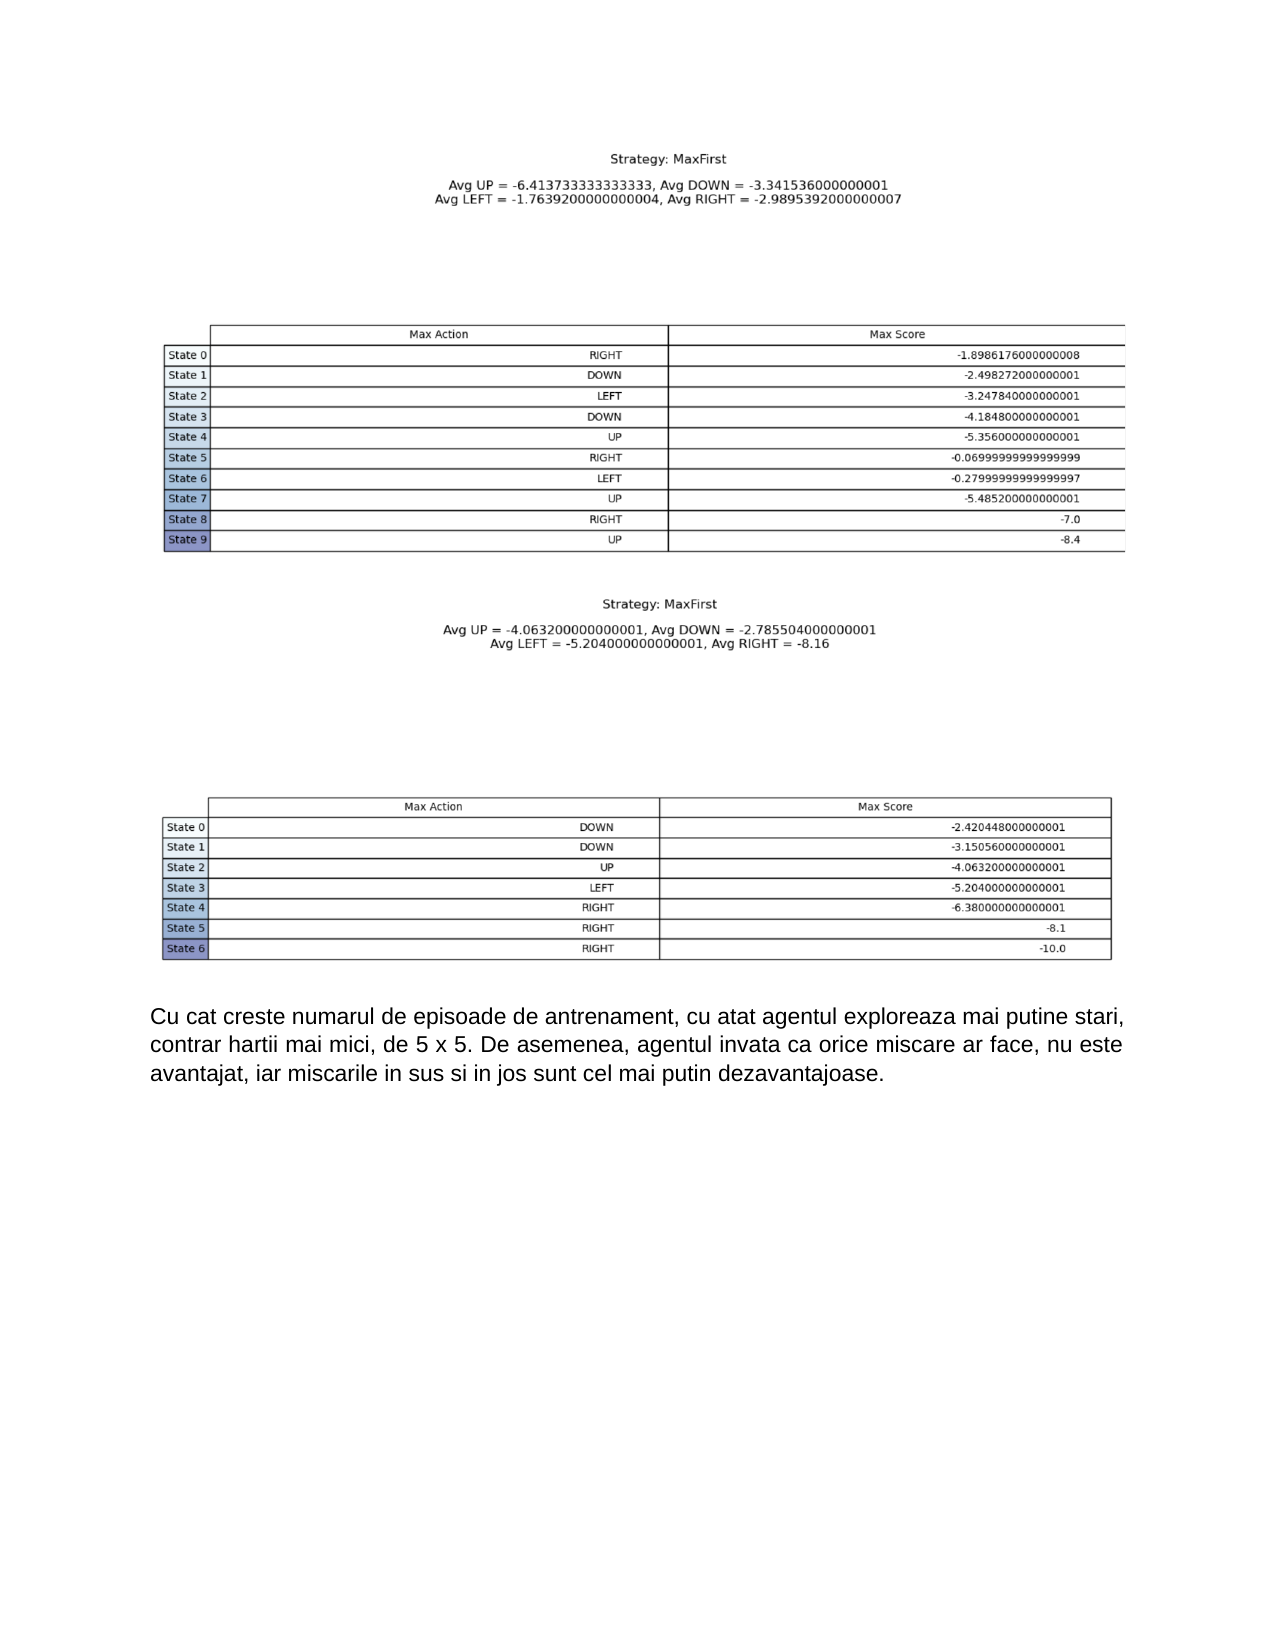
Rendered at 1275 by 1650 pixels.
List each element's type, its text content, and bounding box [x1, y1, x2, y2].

text Cu cat creste numarul de episoade de antrenament, cu atat agentul exploreaza mai putine stari, contrar hartii mai mici, de 5 x 5. De asemenea, agentul invata ca orice miscare ar face, nu este avantajat, iar miscarile in sus si in jos sunt cel mai putin dezavantajoase. [150, 1003, 1125, 1086]
picture [150, 150, 1125, 566]
picture [150, 596, 1125, 972]
